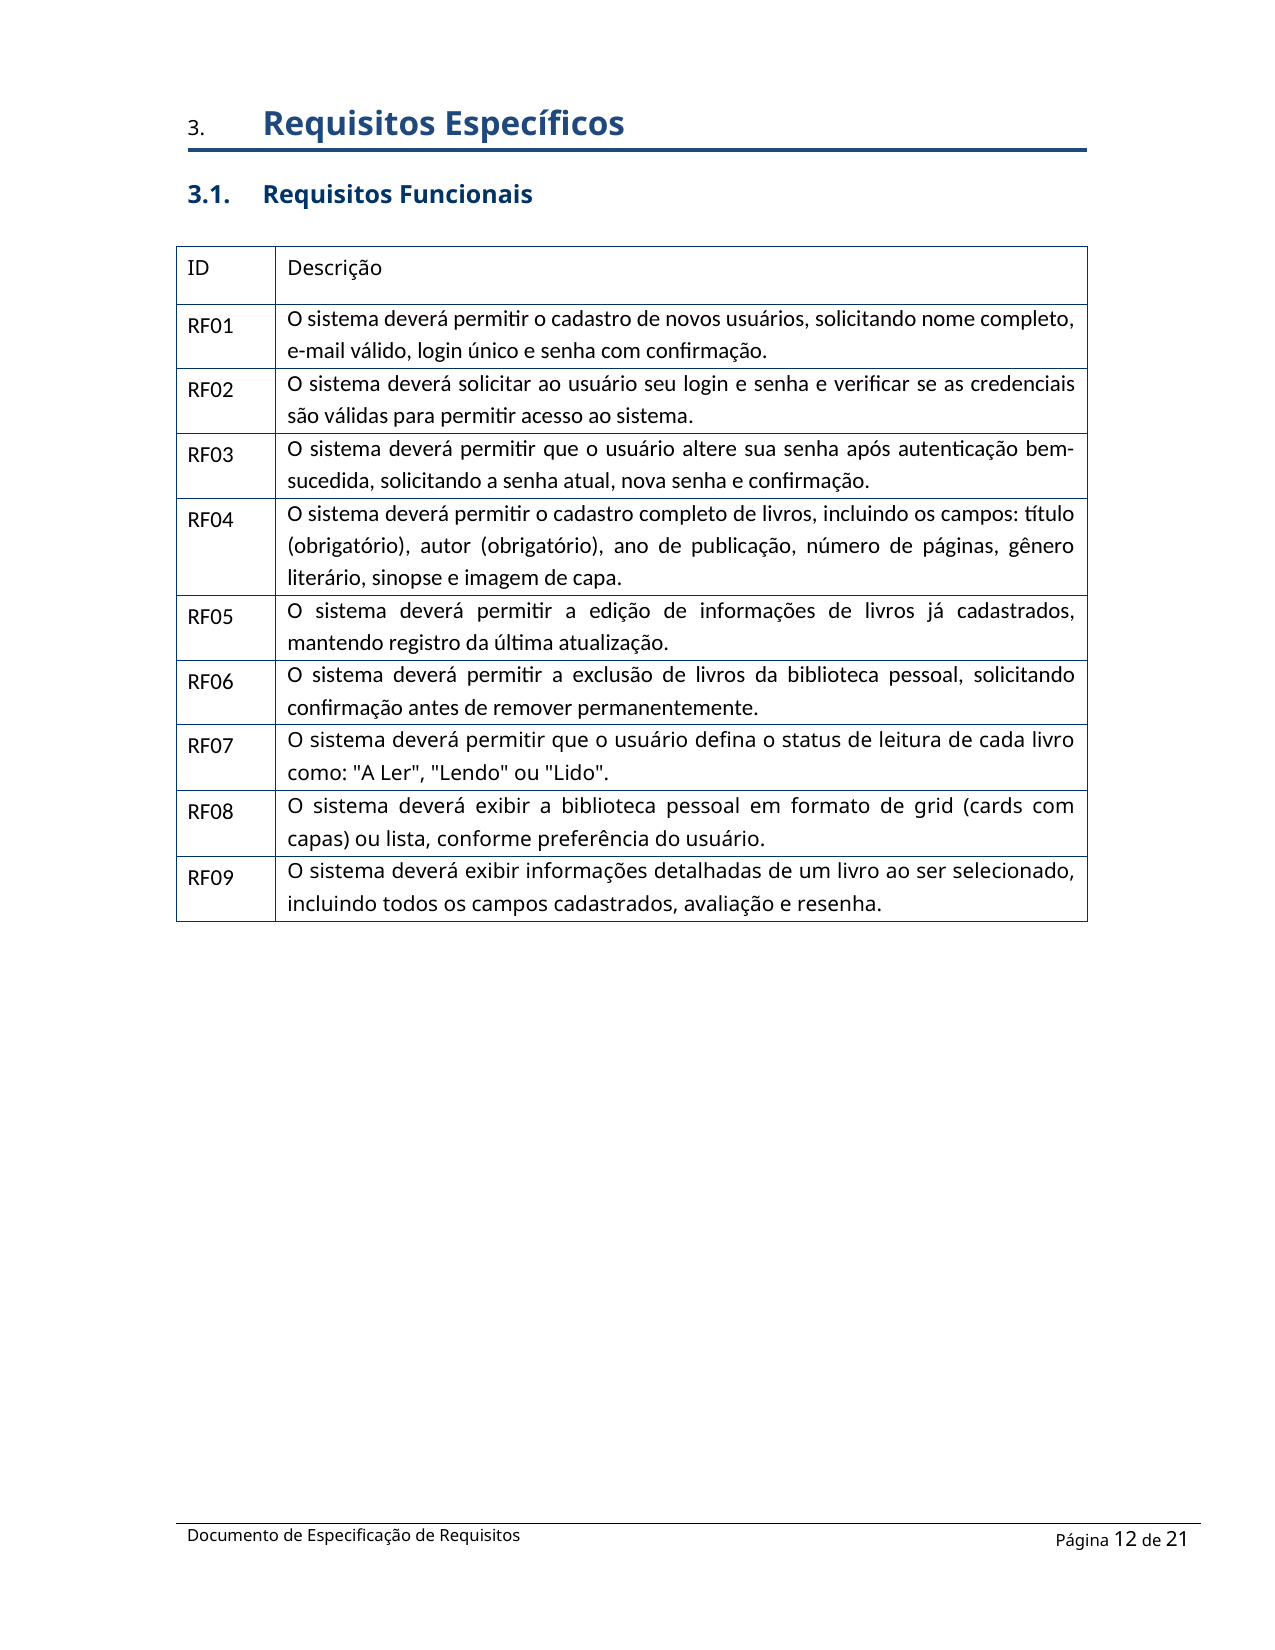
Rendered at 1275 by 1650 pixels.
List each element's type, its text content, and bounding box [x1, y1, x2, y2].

subtitle Requisitos Funcionais [187, 177, 1087, 211]
table_cell RF08 [177, 791, 275, 856]
table_cell RF04 [177, 499, 275, 595]
table_cell O sistema deverá permitir o cadastro completo de livros, incluindo os campos: título (obrigatório), autor (obrigatório), ano de publicação, número de páginas, gênero literário, sinopse e imagem de capa. [276, 499, 1087, 595]
table_cell O sistema deverá permitir o cadastro de novos usuários, solicitando nome completo, e-mail válido, login único e senha com confirmação. [276, 305, 1087, 368]
table_cell O sistema deverá exibir a biblioteca pessoal em formato de grid (cards com capas) ou lista, conforme preferência do usuário. [276, 791, 1087, 856]
table_cell O sistema deverá exibir informações detalhadas de um livro ao ser selecionado, incluindo todos os campos cadastrados, avaliação e resenha. [276, 857, 1087, 921]
table_cell RF03 [177, 434, 275, 498]
table_cell O sistema deverá permitir a exclusão de livros da biblioteca pessoal, solicitando confirmação antes de remover permanentemente. [276, 661, 1087, 724]
table_cell RF05 [177, 596, 275, 659]
table_cell RF07 [177, 725, 275, 790]
list Requisitos Específicos [187, 100, 1087, 152]
table_cell O sistema deverá permitir que o usuário altere sua senha após autenticação bem-sucedida, solicitando a senha atual, nova senha e confirmação. [276, 434, 1087, 498]
table_cell O sistema deverá permitir a edição de informações de livros já cadastrados, mantendo registro da última atualização. [276, 596, 1087, 659]
table_cell RF02 [177, 369, 275, 433]
table_cell RF01 [177, 305, 275, 368]
table_cell O sistema deverá permitir que o usuário defina o status de leitura de cada livro como: "A Ler", "Lendo" ou "Lido". [276, 725, 1087, 790]
table_cell O sistema deverá solicitar ao usuário seu login e senha e verificar se as credenciais são válidas para permitir acesso ao sistema. [276, 369, 1087, 433]
table_cell RF06 [177, 661, 275, 724]
table_cell RF09 [177, 857, 275, 921]
table_header ID [177, 247, 275, 303]
table_header Descrição [276, 247, 1087, 303]
